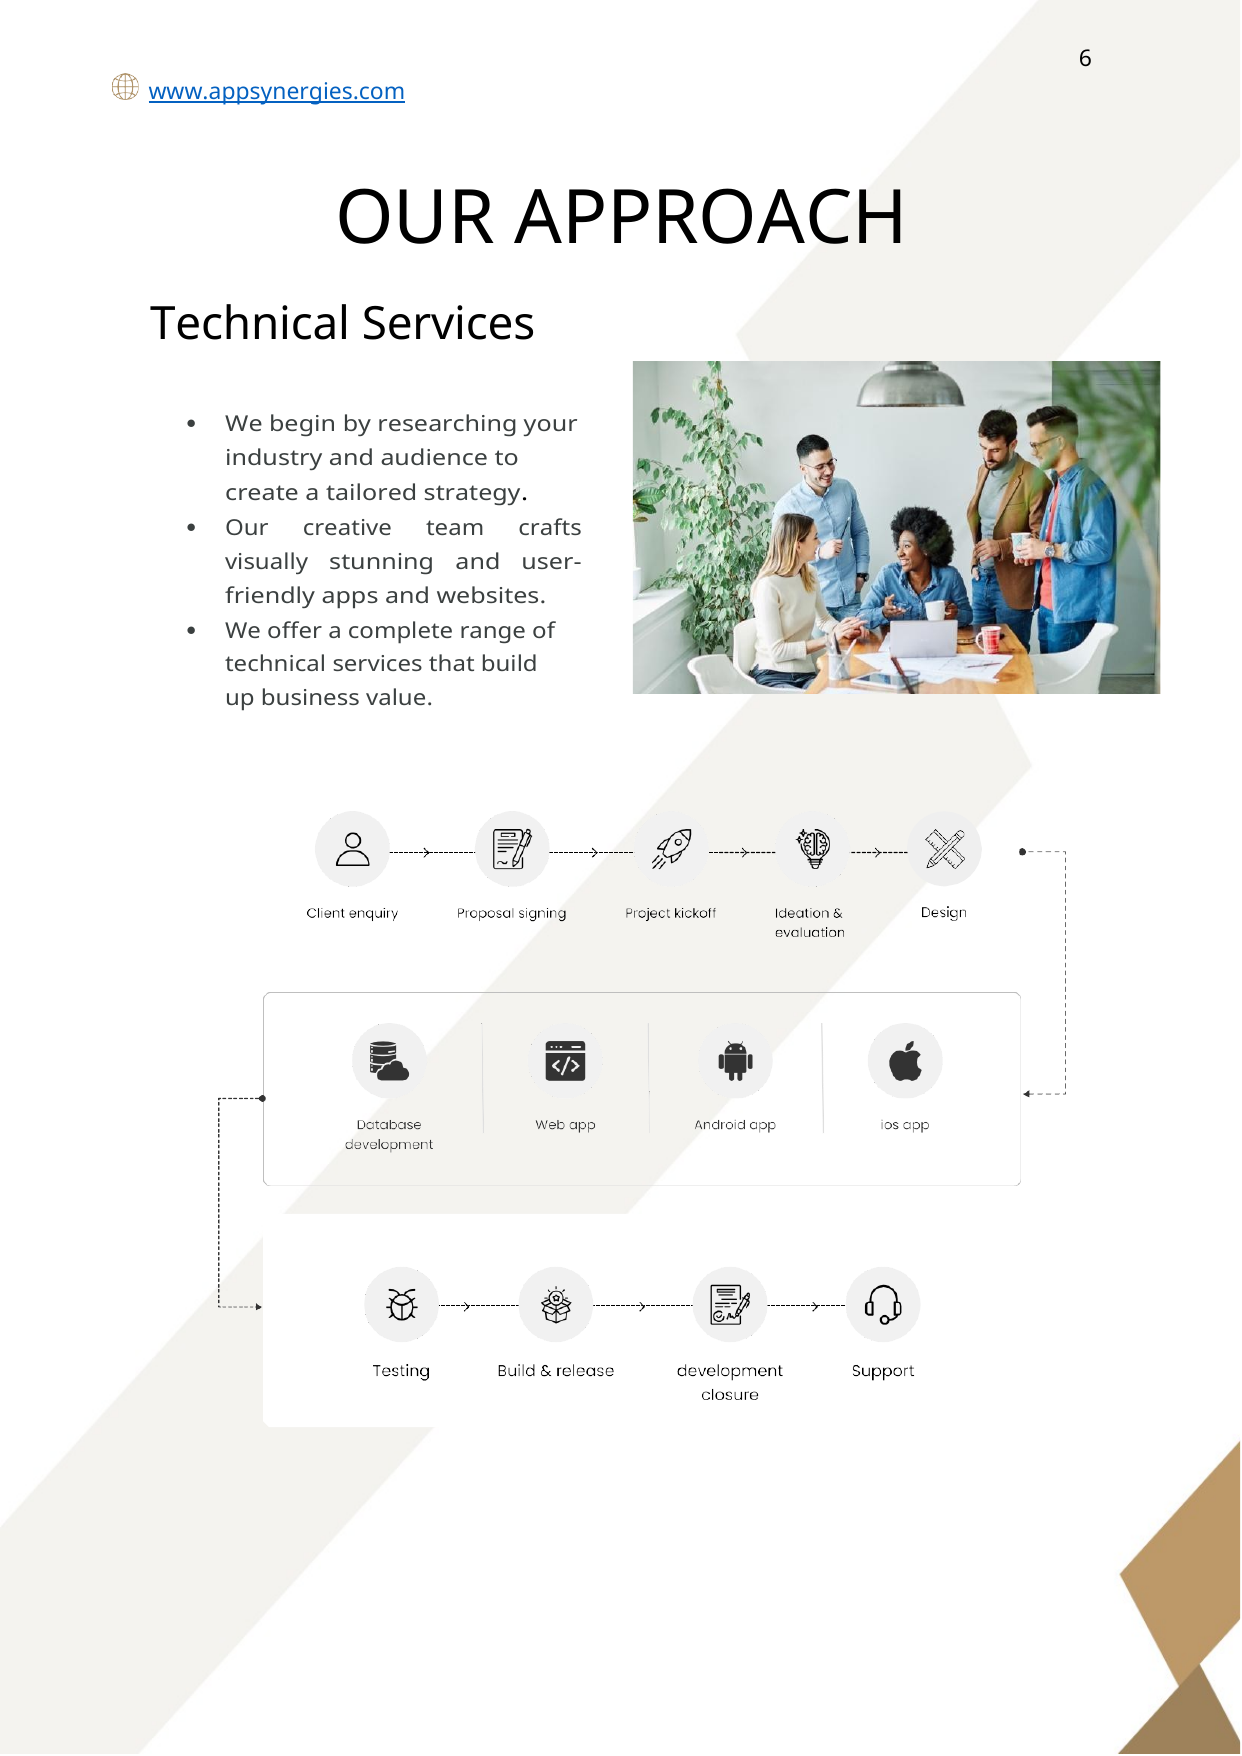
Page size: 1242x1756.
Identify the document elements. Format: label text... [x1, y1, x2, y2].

subtitle OUR APPROACH [60, 163, 1182, 265]
subtitle Technical Services [150, 290, 1242, 353]
list We offer a complete range of technical services that build up business value. [187, 615, 562, 712]
list We begin by researching your industry and audience to create a tailored strategy. [187, 408, 579, 507]
text www.appsynergies.com [112, 73, 1242, 106]
text 6 [1079, 42, 1242, 73]
list Our creative team crafts visually stunning and user-friendly apps and websites. [187, 512, 581, 610]
picture [0, 0, 1241, 1754]
